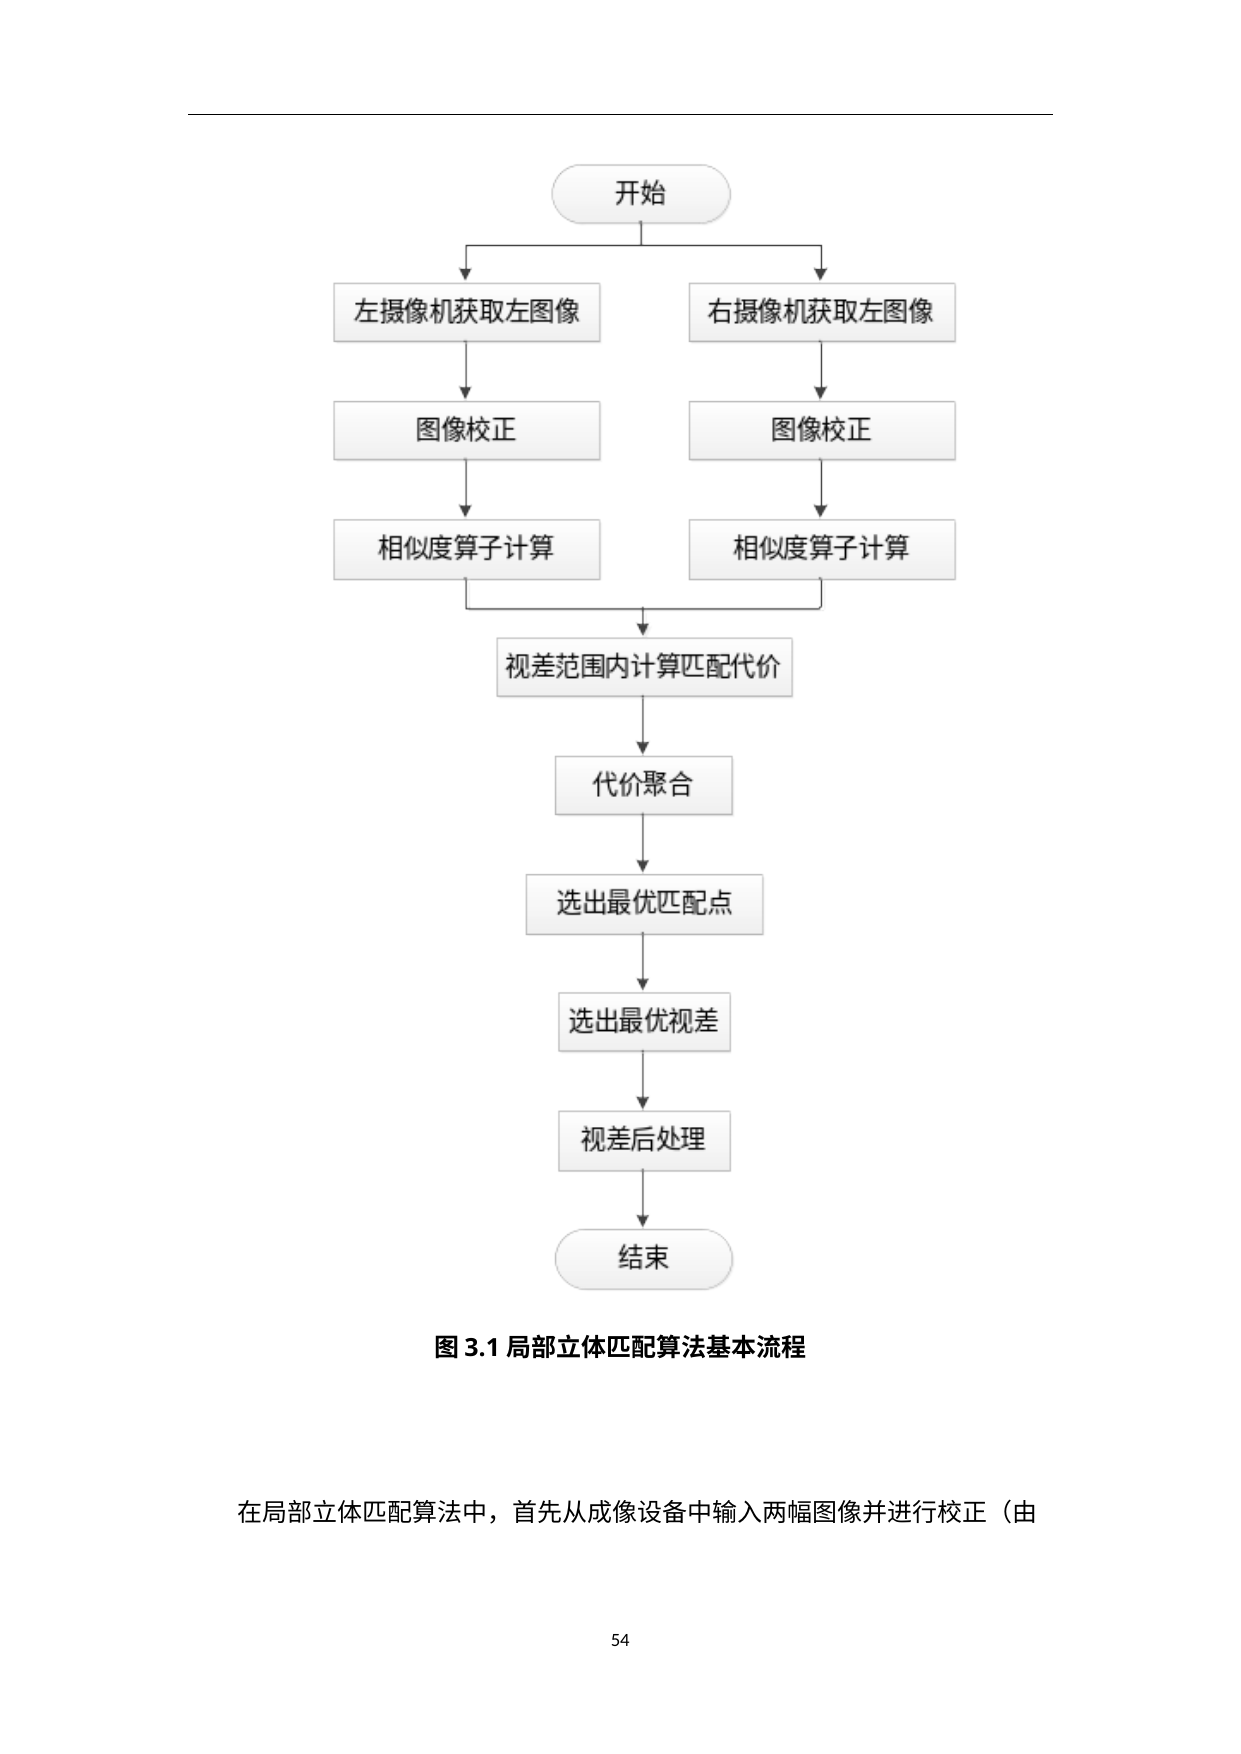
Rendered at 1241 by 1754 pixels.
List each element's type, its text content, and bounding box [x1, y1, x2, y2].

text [187, 1478, 1053, 1543]
text 图3.1 局部立体匹配算法基本流程 [187, 1313, 1053, 1378]
